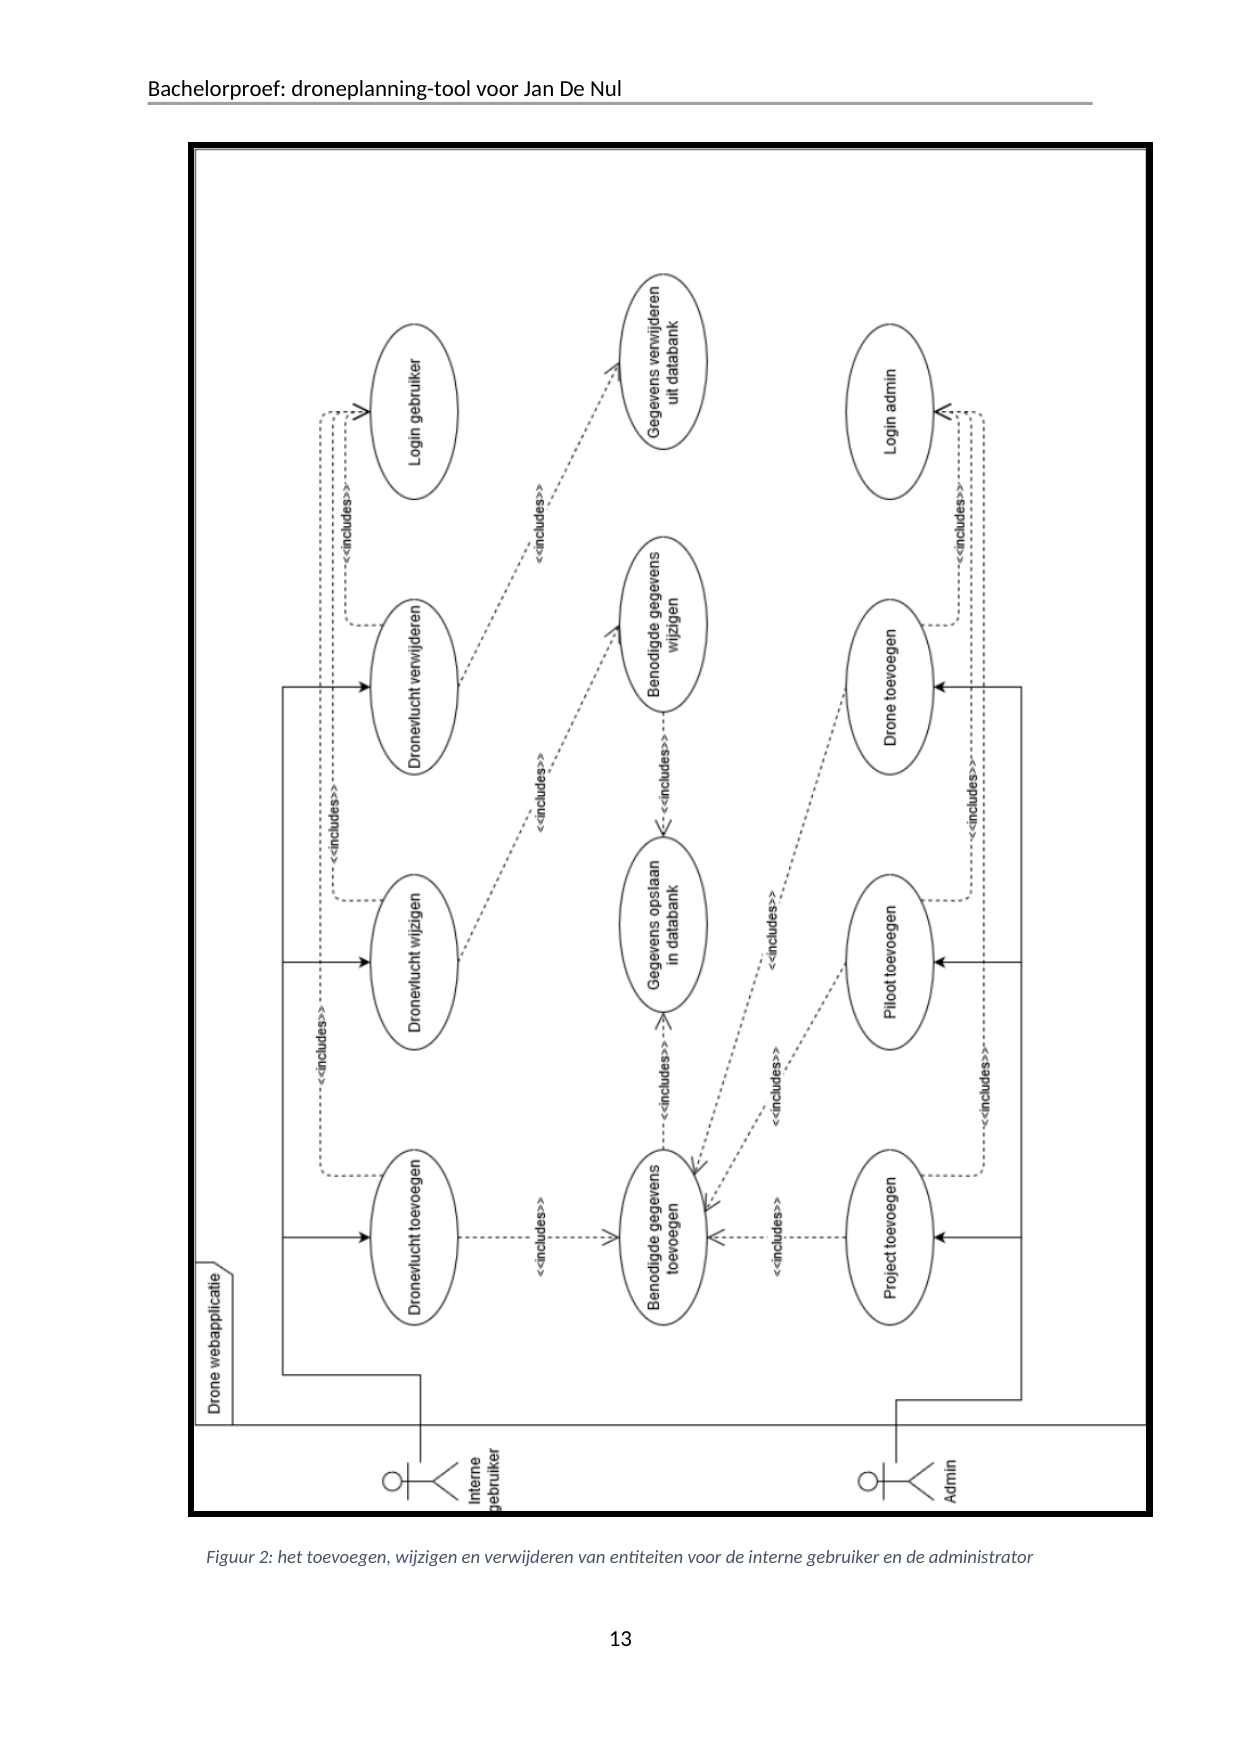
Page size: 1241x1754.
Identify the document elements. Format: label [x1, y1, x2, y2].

picture [196, 150, 1146, 1510]
